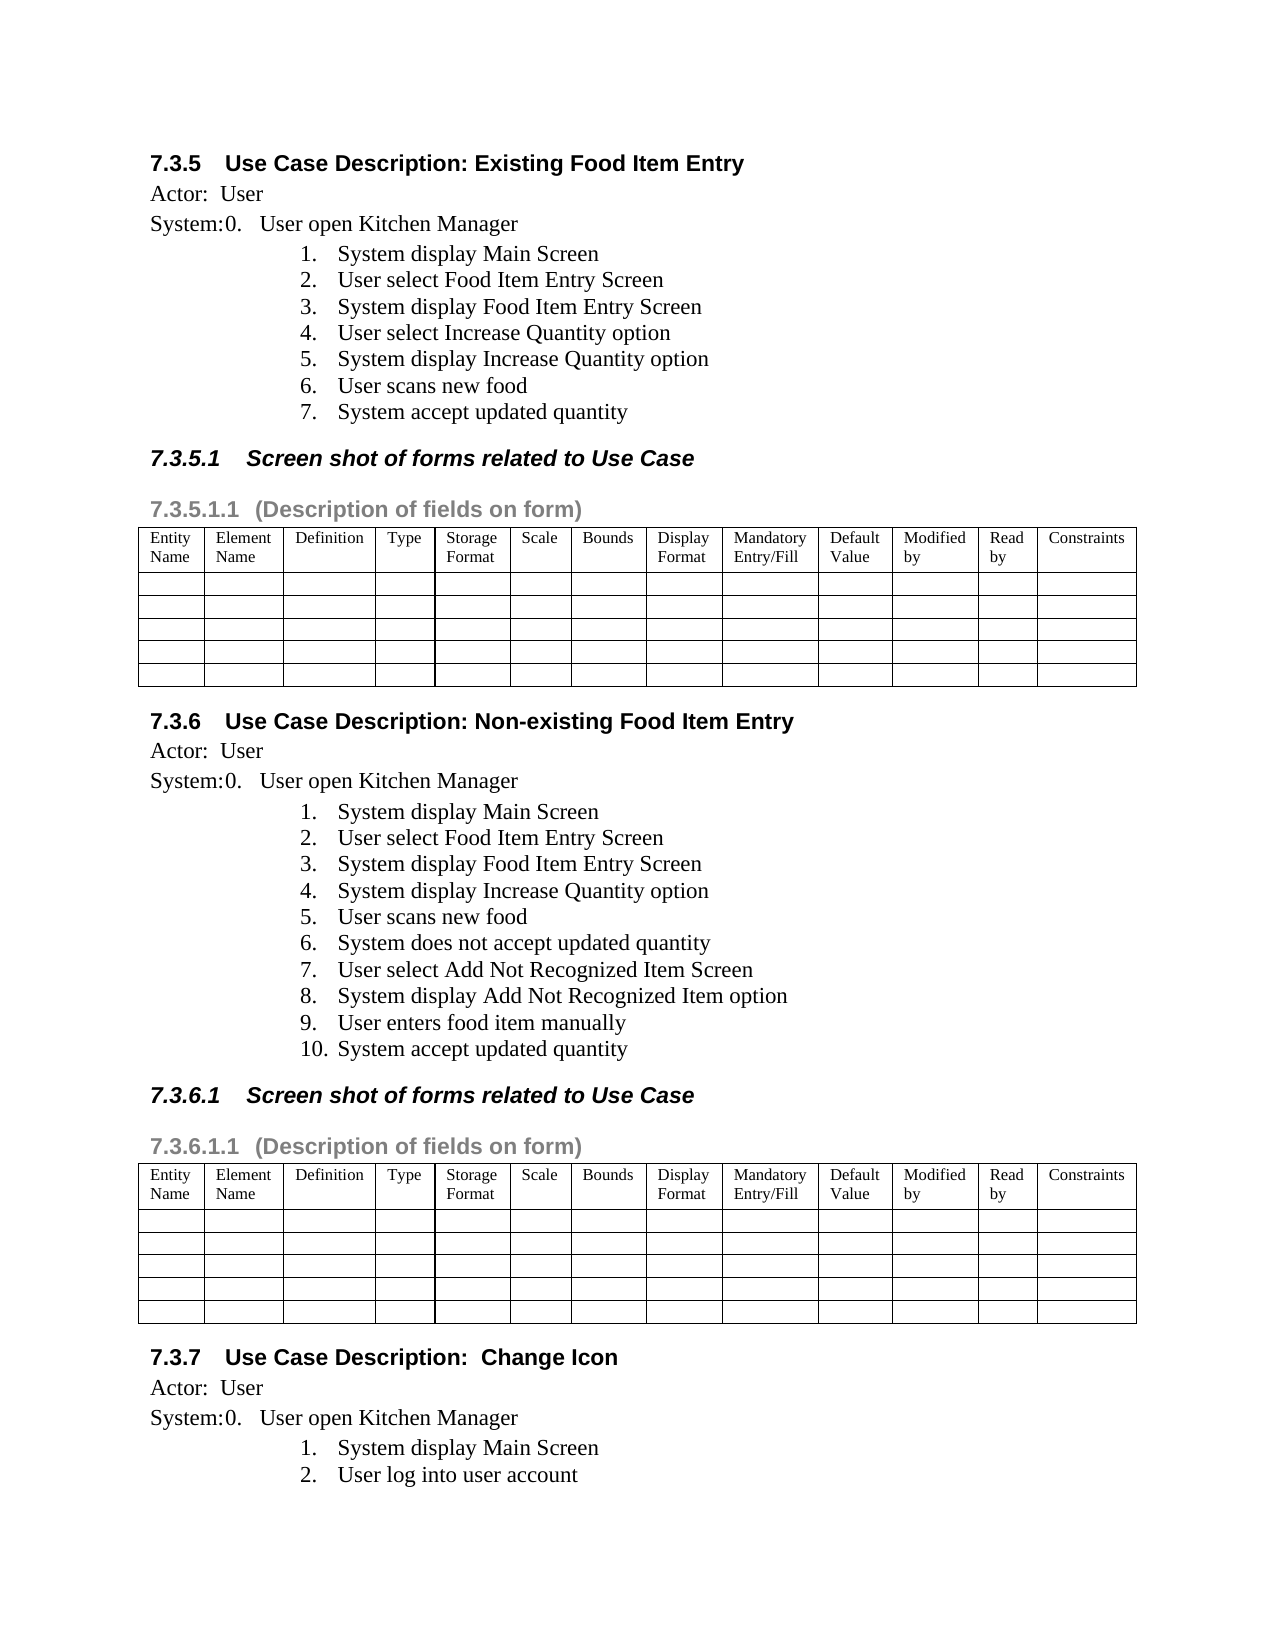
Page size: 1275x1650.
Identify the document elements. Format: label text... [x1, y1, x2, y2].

table_header Default Value [819, 528, 892, 572]
table_cell [205, 1255, 283, 1277]
table_cell [819, 1255, 892, 1277]
list User select Food Item Entry Screen [300, 824, 1125, 850]
table_header Default Value [819, 1164, 892, 1209]
table_cell [893, 619, 978, 640]
table_cell [436, 1278, 510, 1300]
table_cell [511, 664, 571, 686]
list System display Add Not Recognized Item option [300, 982, 1125, 1008]
table_header Mandatory Entry/Fill [723, 528, 818, 572]
table_cell [572, 1233, 646, 1254]
table_cell [436, 1233, 510, 1254]
table_header Storage Format [436, 528, 510, 572]
list User select Food Item Entry Screen [300, 266, 1125, 293]
table_cell [139, 664, 204, 686]
table_cell [376, 1301, 434, 1322]
table_cell [436, 641, 510, 663]
table_cell [511, 1255, 571, 1277]
table_cell [819, 1210, 892, 1232]
table_cell [1038, 619, 1136, 640]
table_header Scale [511, 528, 571, 572]
table_cell [647, 641, 722, 663]
table_cell [979, 596, 1037, 618]
list System display Food Item Entry Screen [300, 850, 1125, 877]
table_cell [647, 1278, 722, 1300]
table_header Read by [979, 528, 1037, 572]
list Actor: User [150, 737, 1125, 764]
table_cell [139, 1255, 204, 1277]
list User enters food item manually [300, 1008, 1125, 1035]
table_cell [819, 1278, 892, 1300]
table_cell [205, 1301, 283, 1322]
table_cell [893, 596, 978, 618]
list System does not accept updated quantity [300, 929, 1125, 956]
table_cell [139, 1210, 204, 1232]
table_cell [511, 596, 571, 618]
list User scans new food [300, 372, 1125, 398]
subtitle (Description of fields on form) [150, 1133, 1125, 1159]
list System: 0. User open Kitchen Manager [150, 210, 1125, 236]
table_cell [647, 1255, 722, 1277]
table_cell [819, 596, 892, 618]
table_header Entity Name [139, 1164, 204, 1209]
table_cell [893, 1278, 978, 1300]
table_cell [205, 641, 283, 663]
table_header Storage Format [436, 1164, 510, 1209]
table_cell [139, 573, 204, 595]
table_cell [376, 641, 434, 663]
table_cell [205, 573, 283, 595]
list User select Increase Quantity option [300, 319, 1125, 346]
subtitle Use Case Description: Existing Food Item Entry [150, 150, 1125, 176]
table_cell [723, 1278, 818, 1300]
table_header Modified by [893, 528, 978, 572]
table_cell [979, 1278, 1037, 1300]
list System display Main Screen [300, 240, 1125, 266]
table_cell [284, 1255, 375, 1277]
table_cell [284, 1278, 375, 1300]
table_cell [376, 1255, 434, 1277]
table_cell [723, 1301, 818, 1322]
subtitle (Description of fields on form) [150, 496, 1125, 523]
table_cell [1038, 641, 1136, 663]
table_cell [205, 596, 283, 618]
table_cell [572, 573, 646, 595]
table_header Modified by [893, 1164, 978, 1209]
table_cell [723, 1210, 818, 1232]
list Actor: User [150, 180, 1125, 206]
table_cell [572, 596, 646, 618]
table_cell [284, 619, 375, 640]
table_cell [284, 1210, 375, 1232]
table_cell [436, 664, 510, 686]
table_cell [436, 1255, 510, 1277]
table_cell [205, 619, 283, 640]
table_cell [893, 641, 978, 663]
table_cell [979, 664, 1037, 686]
table_header Type [376, 528, 434, 572]
table_cell [572, 1210, 646, 1232]
table_cell [647, 664, 722, 686]
table_cell [284, 596, 375, 618]
table_cell [572, 1301, 646, 1322]
subtitle Use Case Description: Non-existing Food Item Entry [150, 708, 1125, 734]
table_cell [893, 1255, 978, 1277]
table_cell [819, 619, 892, 640]
table_cell [893, 664, 978, 686]
table_header Scale [511, 1164, 571, 1209]
table_cell [1038, 1278, 1136, 1300]
table_cell [647, 1210, 722, 1232]
table_header Bounds [572, 528, 646, 572]
table_cell [647, 1233, 722, 1254]
list System display Main Screen [300, 798, 1125, 824]
table_cell [139, 619, 204, 640]
table_cell [284, 1301, 375, 1322]
table_cell [376, 1210, 434, 1232]
table_header Display Format [647, 528, 722, 572]
table_cell [979, 573, 1037, 595]
table_cell [647, 1301, 722, 1322]
table_cell [893, 573, 978, 595]
table_cell [723, 573, 818, 595]
table_cell [1038, 573, 1136, 595]
table_cell [1038, 1233, 1136, 1254]
list System display Main Screen [300, 1434, 1125, 1461]
table_cell [436, 1301, 510, 1322]
table_cell [205, 1233, 283, 1254]
table_cell [819, 1233, 892, 1254]
list System display Increase Quantity option [300, 346, 1125, 372]
table_cell [819, 664, 892, 686]
table_cell [979, 1210, 1037, 1232]
table_cell [723, 1255, 818, 1277]
table_cell [511, 1210, 571, 1232]
table_cell [205, 1278, 283, 1300]
table_header Type [376, 1164, 434, 1209]
table_cell [139, 596, 204, 618]
table_header Read by [979, 1164, 1037, 1209]
table_cell [979, 1255, 1037, 1277]
table_cell [979, 619, 1037, 640]
table_cell [979, 641, 1037, 663]
table_cell [723, 641, 818, 663]
table_cell [647, 619, 722, 640]
table_cell [139, 1301, 204, 1322]
table_cell [819, 573, 892, 595]
list System accept updated quantity [300, 398, 1125, 424]
table_cell [436, 573, 510, 595]
table_cell [511, 573, 571, 595]
table_cell [376, 1278, 434, 1300]
table_header Element Name [205, 528, 283, 572]
table_cell [723, 596, 818, 618]
table_cell [284, 641, 375, 663]
table_cell [572, 1278, 646, 1300]
list User select Add Not Recognized Item Screen [300, 956, 1125, 982]
table_header Constraints [1038, 1164, 1136, 1209]
table_cell [647, 573, 722, 595]
table_cell [893, 1210, 978, 1232]
table_cell [284, 573, 375, 595]
table_cell [511, 1278, 571, 1300]
table_header Mandatory Entry/Fill [723, 1164, 818, 1209]
table_cell [284, 664, 375, 686]
list System: 0. User open Kitchen Manager [150, 1404, 1125, 1431]
table_cell [647, 596, 722, 618]
table_cell [139, 641, 204, 663]
table_cell [376, 664, 434, 686]
table_header Definition [284, 528, 375, 572]
list System display Increase Quantity option [300, 877, 1125, 903]
table_cell [139, 1278, 204, 1300]
table_header Entity Name [139, 528, 204, 572]
table_cell [572, 1255, 646, 1277]
table_cell [893, 1233, 978, 1254]
subtitle Screen shot of forms related to Use Case [150, 1082, 1125, 1108]
table_cell [893, 1301, 978, 1322]
table_cell [376, 619, 434, 640]
list User scans new food [300, 903, 1125, 929]
table_cell [1038, 596, 1136, 618]
table_cell [511, 641, 571, 663]
table_header Bounds [572, 1164, 646, 1209]
table_cell [979, 1233, 1037, 1254]
table_cell [1038, 664, 1136, 686]
table_cell [1038, 1301, 1136, 1322]
table_cell [205, 664, 283, 686]
table_cell [511, 619, 571, 640]
table_cell [1038, 1255, 1136, 1277]
table_cell [723, 664, 818, 686]
subtitle Use Case Description: Change Icon [150, 1344, 1125, 1371]
table_cell [511, 1301, 571, 1322]
list System display Food Item Entry Screen [300, 293, 1125, 319]
table_cell [376, 1233, 434, 1254]
list User log into user account [300, 1461, 1125, 1487]
table_header Display Format [647, 1164, 722, 1209]
table_cell [284, 1233, 375, 1254]
table_cell [511, 1233, 571, 1254]
table_cell [376, 573, 434, 595]
table_header Element Name [205, 1164, 283, 1209]
table_cell [979, 1301, 1037, 1322]
table_cell [139, 1233, 204, 1254]
table_cell [723, 619, 818, 640]
table_cell [819, 641, 892, 663]
table_cell [572, 664, 646, 686]
table_cell [436, 619, 510, 640]
table_cell [723, 1233, 818, 1254]
table_cell [572, 619, 646, 640]
table_cell [572, 641, 646, 663]
table_cell [819, 1301, 892, 1322]
table_cell [436, 596, 510, 618]
table_header Definition [284, 1164, 375, 1209]
table_header Constraints [1038, 528, 1136, 572]
list System accept updated quantity [300, 1035, 1125, 1061]
list Actor: User [150, 1374, 1125, 1400]
subtitle Screen shot of forms related to Use Case [150, 445, 1125, 472]
table_cell [436, 1210, 510, 1232]
table_cell [1038, 1210, 1136, 1232]
table_cell [205, 1210, 283, 1232]
list System: 0. User open Kitchen Manager [150, 767, 1125, 794]
table_cell [376, 596, 434, 618]
